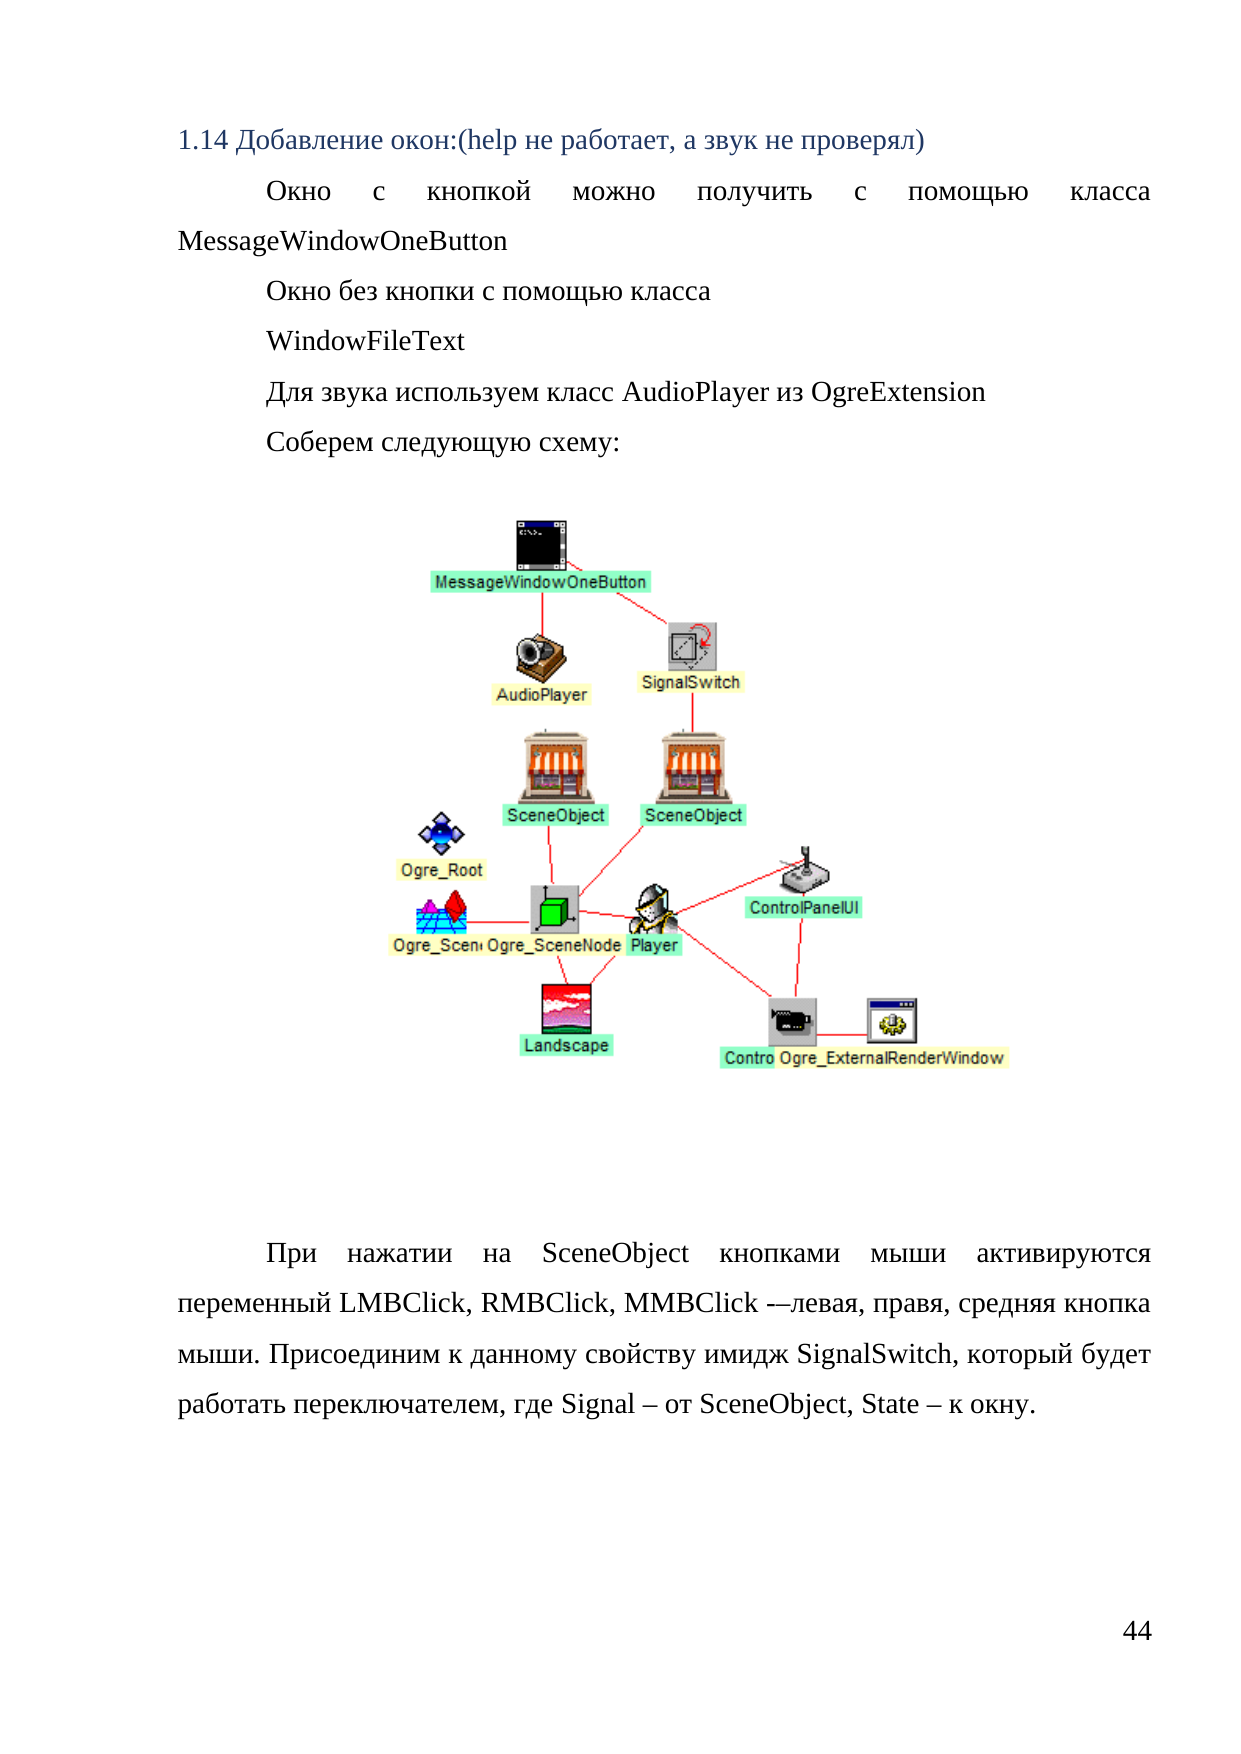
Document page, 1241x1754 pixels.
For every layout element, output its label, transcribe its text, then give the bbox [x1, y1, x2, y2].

text WindowFileText [177, 323, 1152, 357]
subtitle 1.14 Добавление окон:(help не работает, а звук не проверял) [177, 122, 1152, 156]
text Окно без кнопки с помощью класса [177, 273, 1152, 307]
picture [265, 474, 1141, 1169]
text Окно с кнопкой можно получить с помощью класса MessageWindowOneButton [177, 173, 1152, 256]
text При нажатии на SceneObject кнопками мыши активируются переменный LMBClick, RMBClick, MMBClick -–левая, правя, средняя кнопка мыши. Присоединим к данному свойству имидж SignalSwitch, который будет работать переключателем, где Signal – от SceneObject, State – к окну. [177, 1235, 1152, 1420]
text Для звука используем класс AudioPlayer из OgreExtension [177, 374, 1152, 407]
text Соберем следующую схему: [177, 424, 1152, 458]
